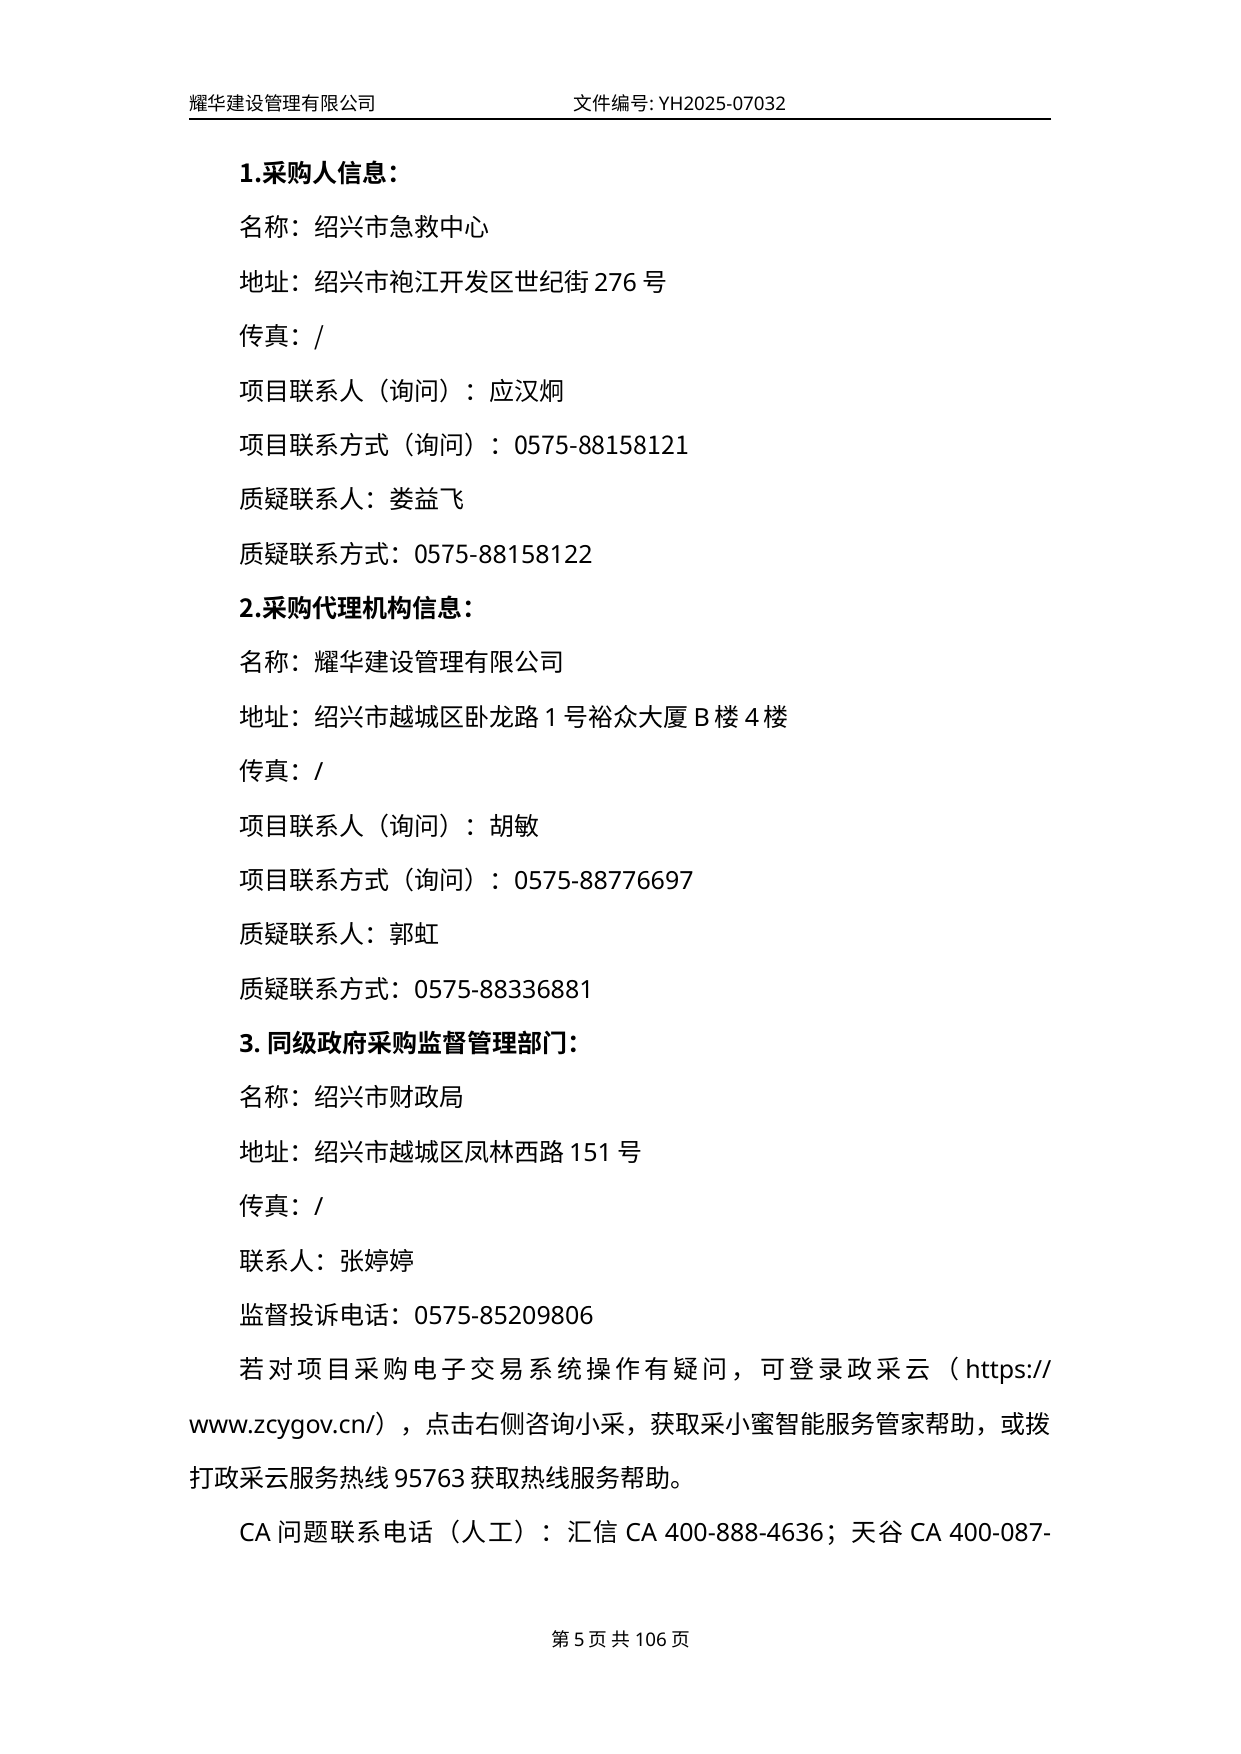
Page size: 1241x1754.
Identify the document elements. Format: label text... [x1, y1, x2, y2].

subtitle 1.采购人信息： [189, 153, 1051, 190]
subtitle 质疑联系方式：0575-88158122 [189, 534, 1051, 570]
text 监督投诉电话：0575-85209806 [189, 1295, 1051, 1332]
text 名称：耀华建设管理有限公司 [189, 643, 1051, 679]
subtitle 传真：/ [189, 317, 1051, 353]
subtitle 2.采购代理机构信息： [189, 588, 1051, 625]
subtitle 质疑联系人：娄益飞 [189, 480, 1051, 516]
text 3. 同级政府采购监督管理部门： [189, 1023, 1051, 1060]
text 若对项目采购电子交易系统操作有疑问，可登录政采云（https://www.zcygov.cn/），点击右侧咨询小采，获取采小蜜智能服务管家帮助，或拨打政采云服务热线95763获取热线服务帮助。 [189, 1350, 1051, 1495]
subtitle 名称：绍兴市急救中心 [189, 208, 1051, 244]
subtitle 地址：绍兴市袍江开发区世纪街276号 [189, 262, 1051, 298]
subtitle 项目联系人（询问）：应汉炯 [189, 371, 1051, 407]
text 地址：绍兴市越城区凤林西路151号 [189, 1132, 1051, 1168]
text 项目联系方式（询问）：0575-88776697 [189, 860, 1051, 897]
text 传真：/ [189, 752, 1051, 788]
text 质疑联系人：郭虹 [189, 915, 1051, 951]
text 传真：/ [189, 1187, 1051, 1223]
subtitle 项目联系方式（询问）：0575-88158121 [189, 425, 1051, 462]
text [189, 1513, 1051, 1549]
text 名称：绍兴市财政局 [189, 1078, 1051, 1114]
text 地址：绍兴市越城区卧龙路1号裕众大厦B楼4楼 [189, 697, 1051, 733]
text 质疑联系方式：0575-88336881 [189, 969, 1051, 1005]
text 项目联系人（询问）：胡敏 [189, 806, 1051, 842]
text 联系人：张婷婷 [189, 1241, 1051, 1277]
